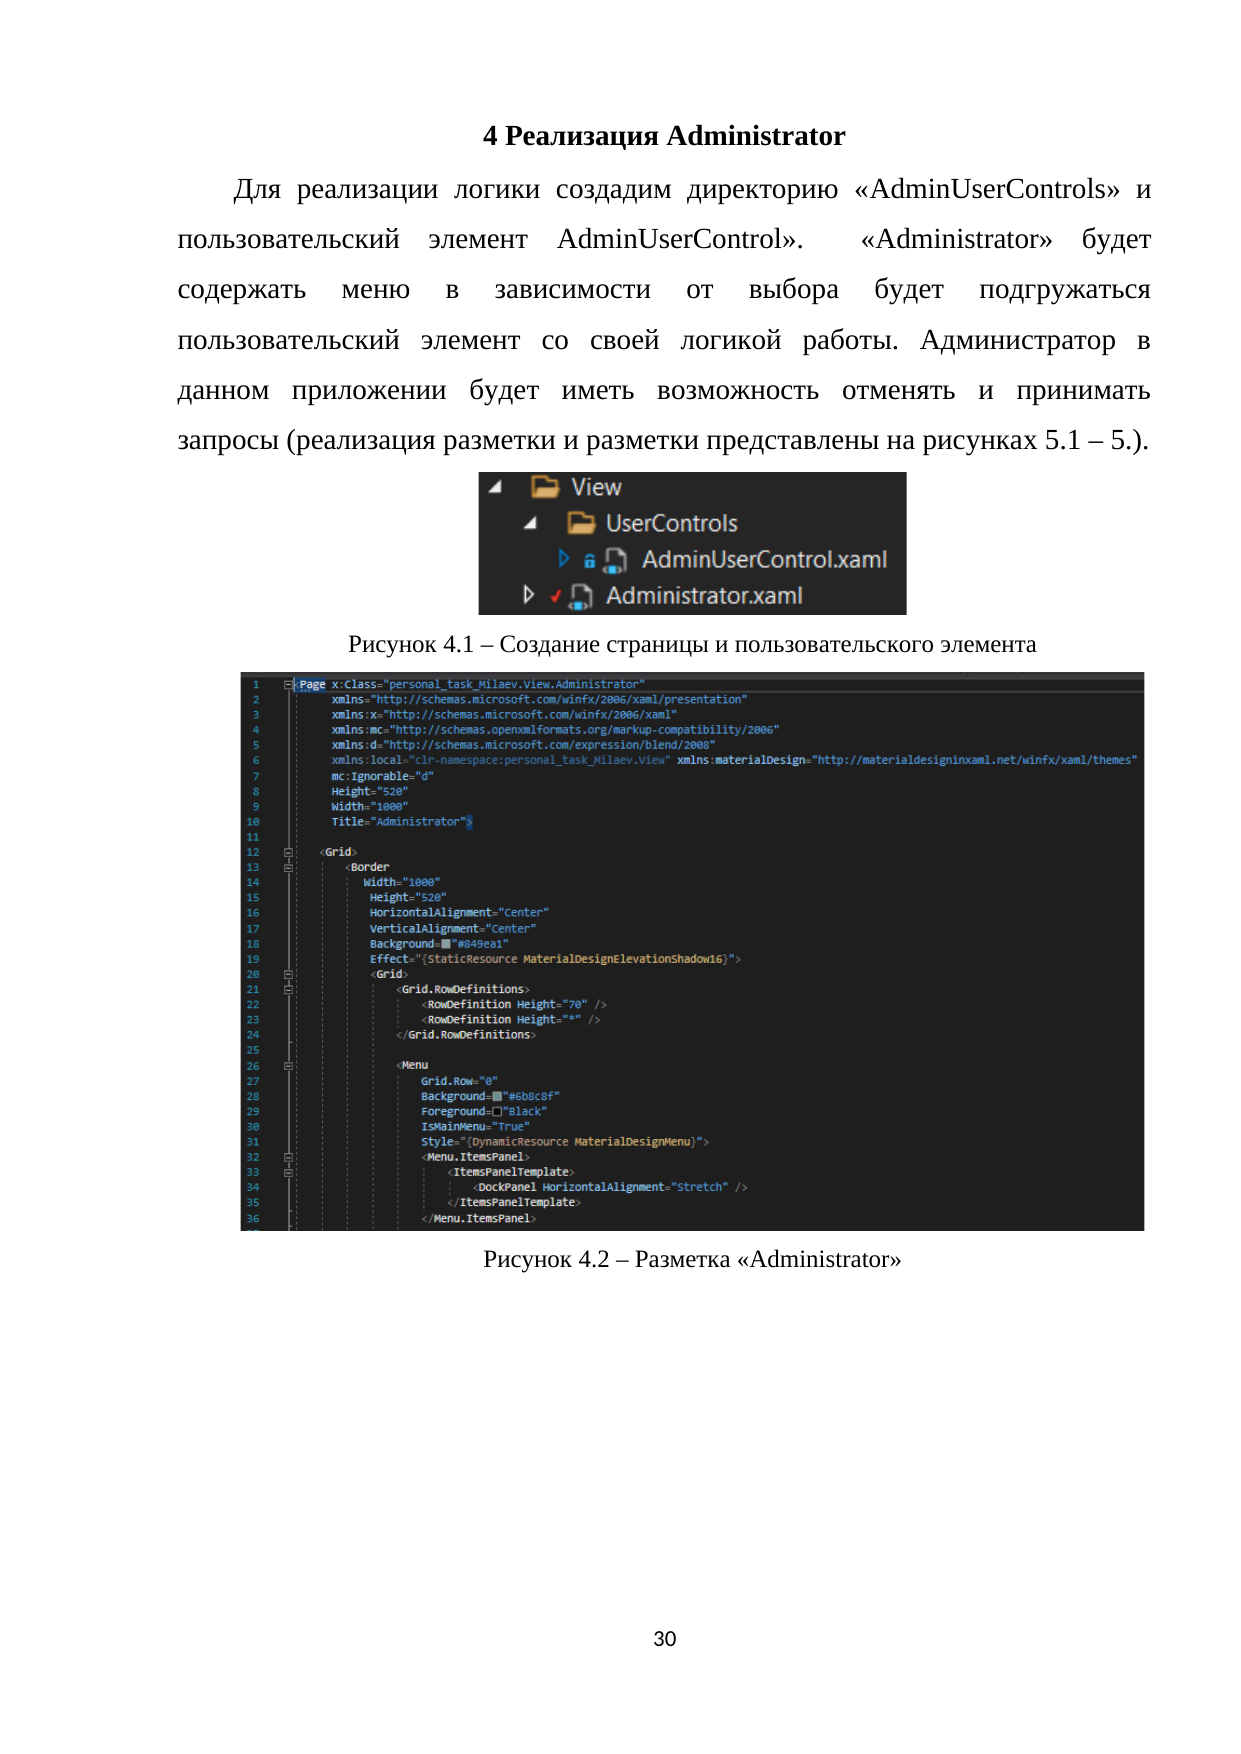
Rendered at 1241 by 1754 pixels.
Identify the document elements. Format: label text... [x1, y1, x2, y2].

text 4 Реализация Administrator [177, 118, 1152, 152]
text Рисунок 4.1 – Создание страницы и пользовательского элемента [177, 629, 1152, 658]
picture [240, 672, 1145, 1231]
picture [478, 472, 907, 615]
text Для реализации логики создадим директорию «AdminUserControls» и пользовательский элемент AdminUserControl». «Administrator» будет содержать меню в зависимости от выбора будет подгружаться пользовательский элемент со своей логикой работы. Администратор в данном приложении будет иметь возможность отменять и принимать запросы (реализация разметки и разметки представлены на рисунках 5.1 – 5.). [177, 171, 1152, 456]
text Рисунок 4.2 – Разметка «Administrator» [177, 1244, 1152, 1273]
